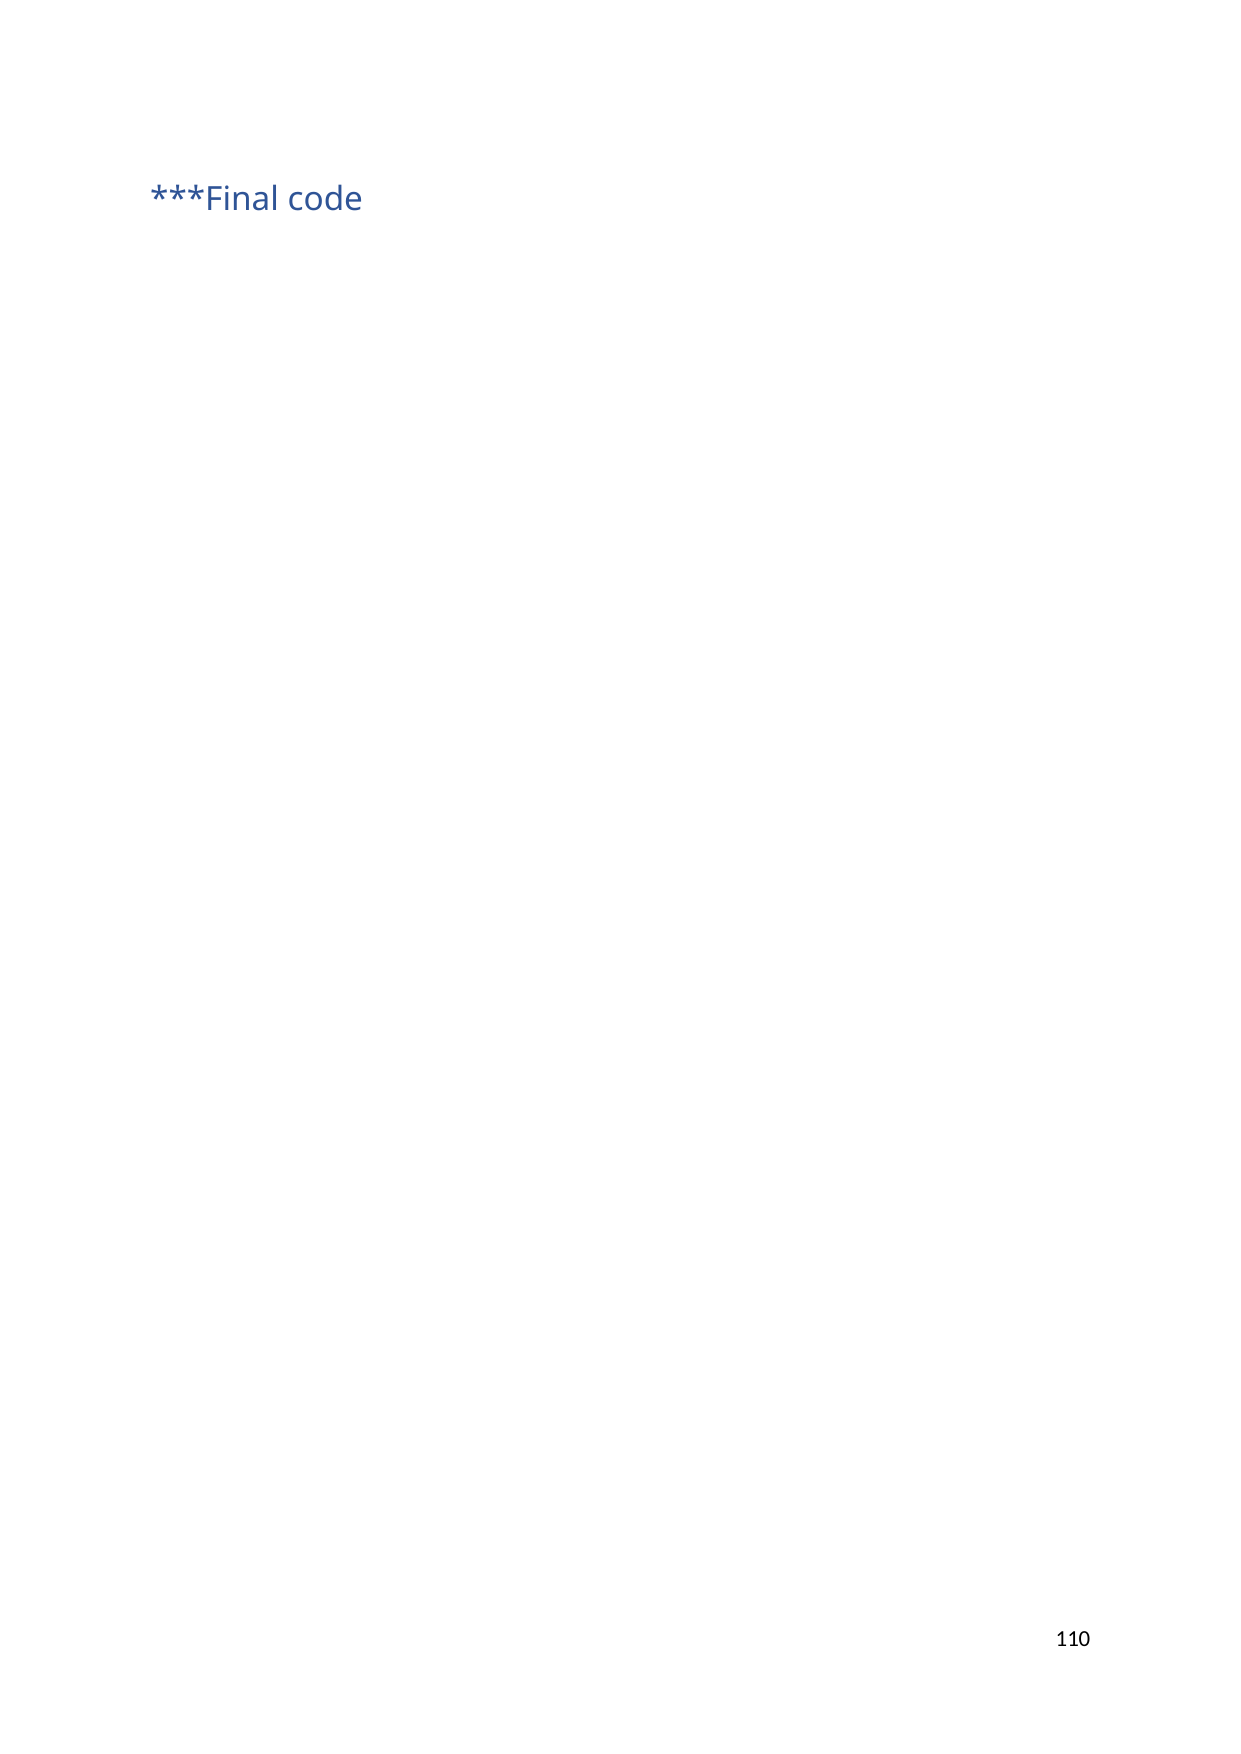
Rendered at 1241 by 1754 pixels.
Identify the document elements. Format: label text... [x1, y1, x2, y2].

subtitle ***Final code [150, 175, 1090, 220]
